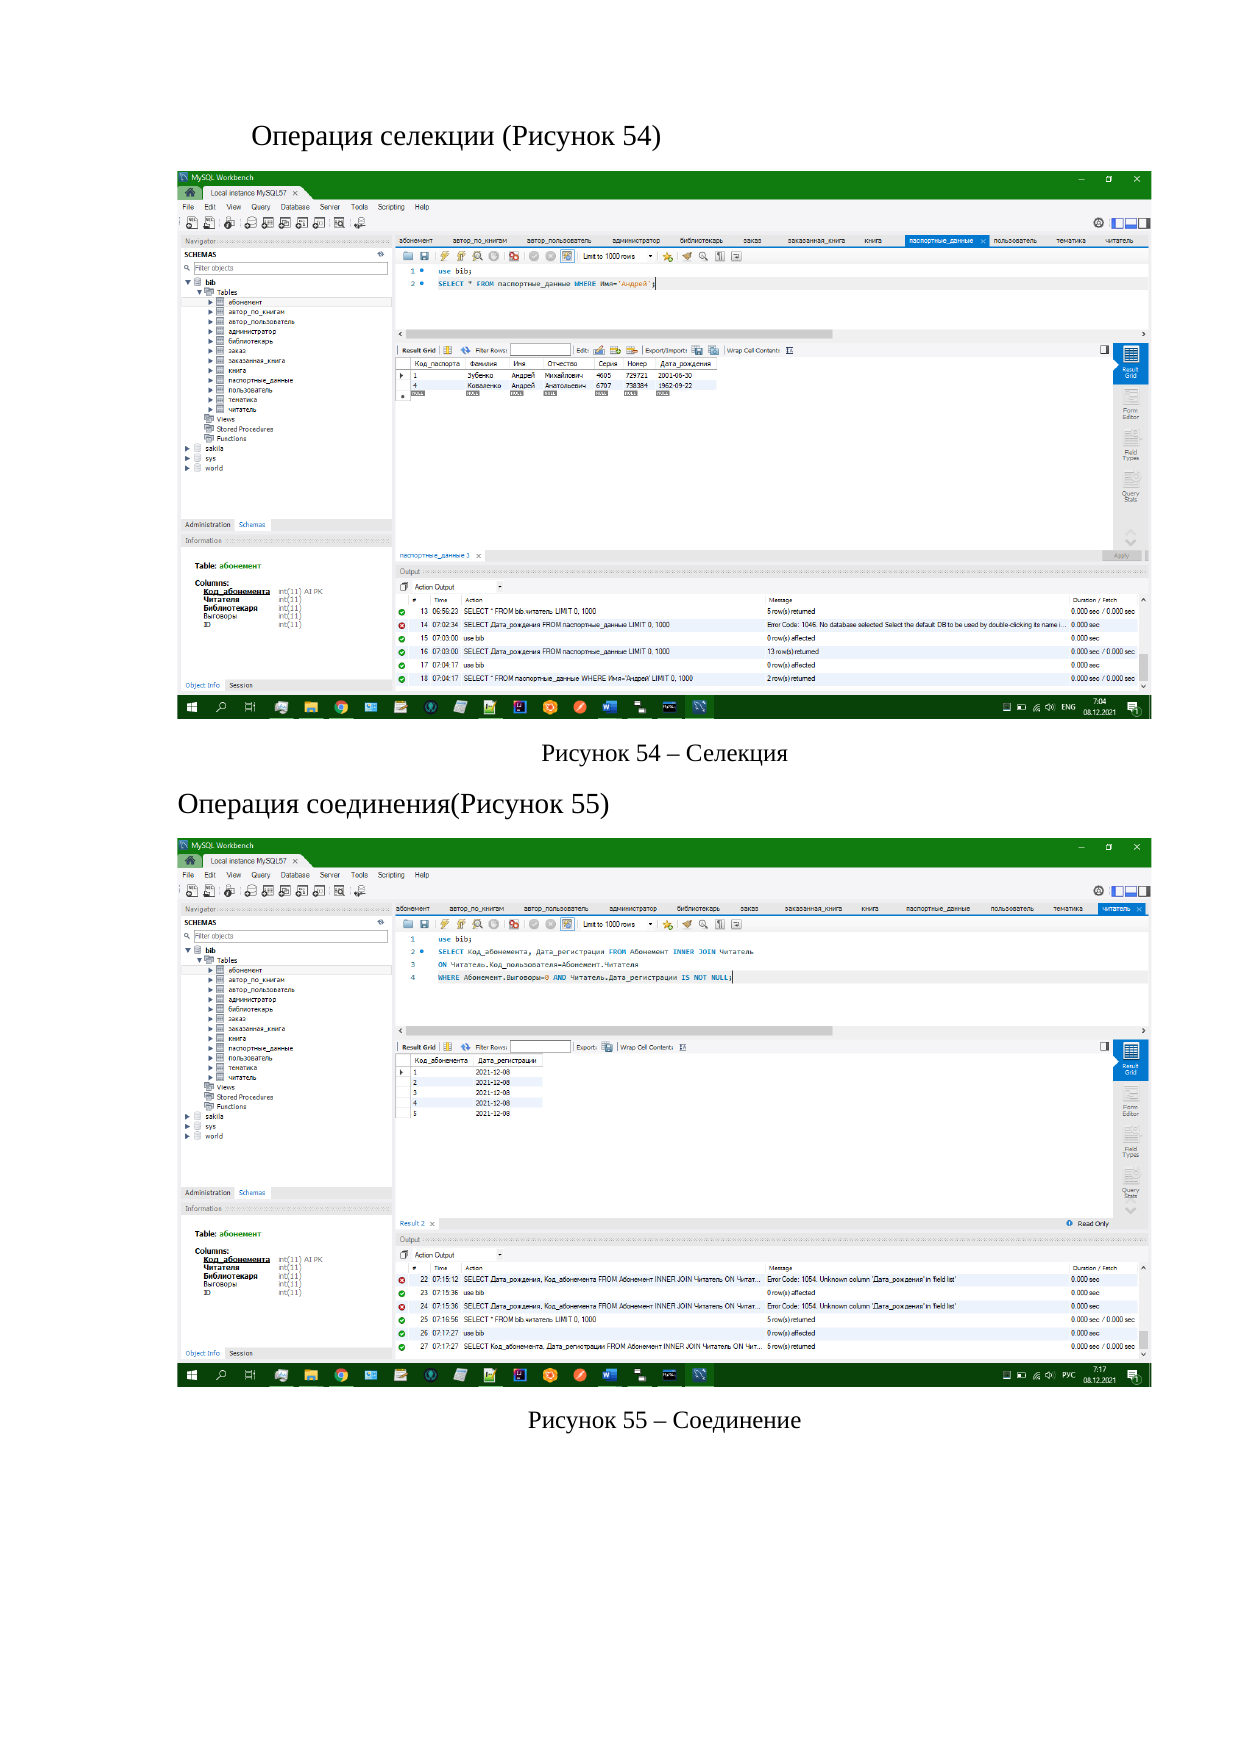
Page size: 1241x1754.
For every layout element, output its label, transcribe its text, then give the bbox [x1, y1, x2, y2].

picture [177, 171, 1152, 719]
text Рисунок 55 – Соединение [177, 1406, 1152, 1434]
picture [177, 838, 1152, 1387]
text Операция селекции (Рисунок 54) [177, 118, 1152, 152]
text Операция соединения(Рисунок 55) [177, 786, 1152, 819]
text Рисунок 54 – Селекция [177, 738, 1152, 767]
